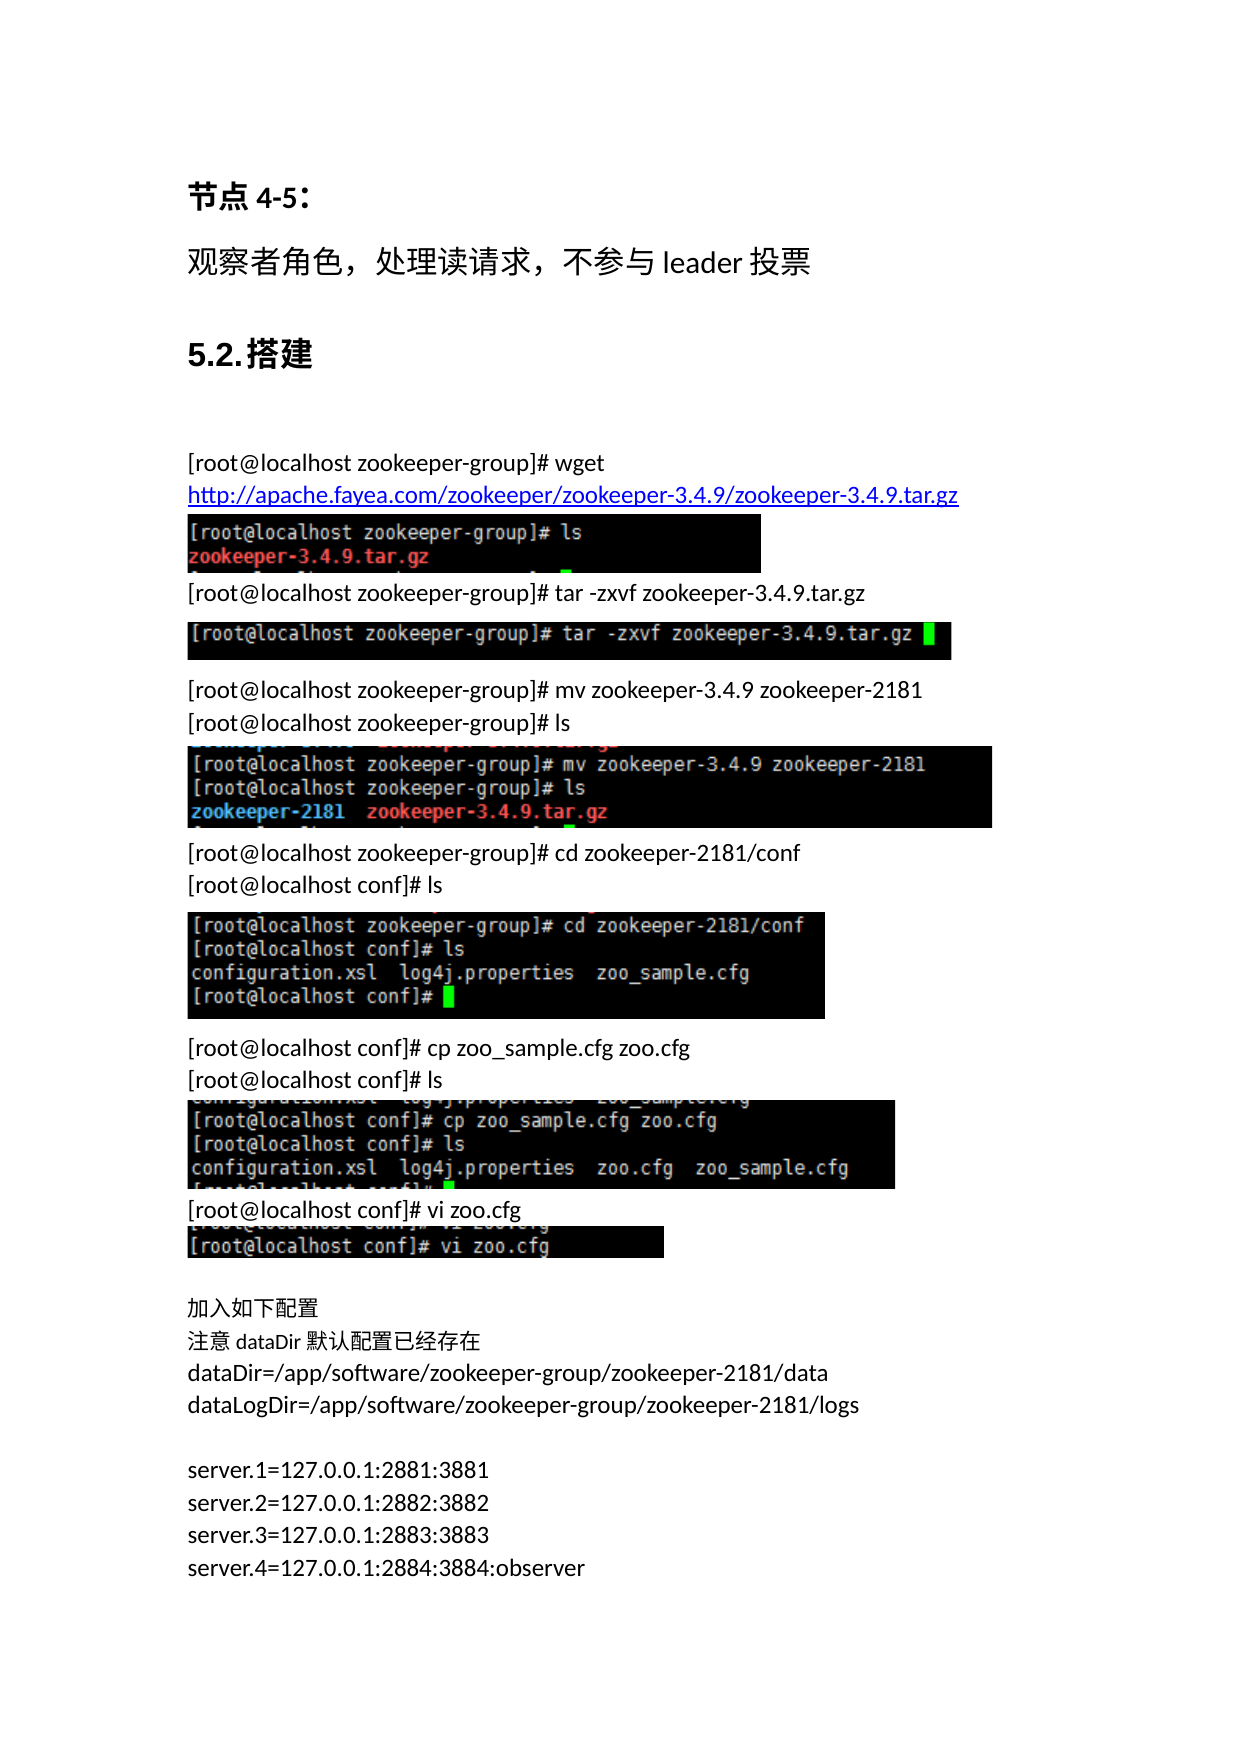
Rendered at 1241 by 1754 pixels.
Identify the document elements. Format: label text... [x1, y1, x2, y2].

picture [187, 1100, 896, 1189]
list dataDir=/app/software/zookeeper-group/zookeeper-2181/data [187, 1356, 1053, 1388]
list [root@localhost conf]# ls [187, 868, 1053, 901]
list server.2=127.0.0.1:2882:3882 [187, 1486, 1053, 1518]
picture [187, 514, 761, 573]
list server.4=127.0.0.1:2884:3884:observer [187, 1551, 1053, 1583]
list 节点4-5： [187, 162, 1053, 227]
list [root@localhost zookeeper-group]# wget http://apache.fayea.com/zookeeper/zookeeper-3.4.9/zookeeper-3.4.9.tar.gz [187, 446, 1053, 511]
list server.1=127.0.0.1:2881:3881 [187, 1453, 1053, 1486]
list [root@localhost zookeeper-group]# mv zookeeper-3.4.9 zookeeper-2181 [187, 673, 1053, 706]
list 注意dataDir 默认配置已经存在 [187, 1323, 1053, 1356]
list 观察者角色，处理读请求，不参与leader投票 [187, 227, 1053, 292]
picture [187, 912, 825, 1019]
picture [187, 746, 993, 828]
picture [187, 1226, 664, 1258]
list [root@localhost conf]# ls [187, 1063, 1053, 1096]
list [root@localhost zookeeper-group]# tar -zxvf zookeeper-3.4.9.tar.gz [187, 576, 1053, 608]
list [root@localhost zookeeper-group]# ls [187, 706, 1053, 738]
subtitle 搭建 [187, 319, 1053, 384]
picture [187, 622, 952, 660]
list [root@localhost conf]# cp zoo_sample.cfg zoo.cfg [187, 1031, 1053, 1063]
list dataLogDir=/app/software/zookeeper-group/zookeeper-2181/logs [187, 1388, 1053, 1421]
list [root@localhost zookeeper-group]# cd zookeeper-2181/conf [187, 836, 1053, 868]
list [root@localhost conf]# vi zoo.cfg [187, 1193, 1053, 1226]
list server.3=127.0.0.1:2883:3883 [187, 1518, 1053, 1551]
list 加入如下配置 [187, 1291, 1053, 1323]
